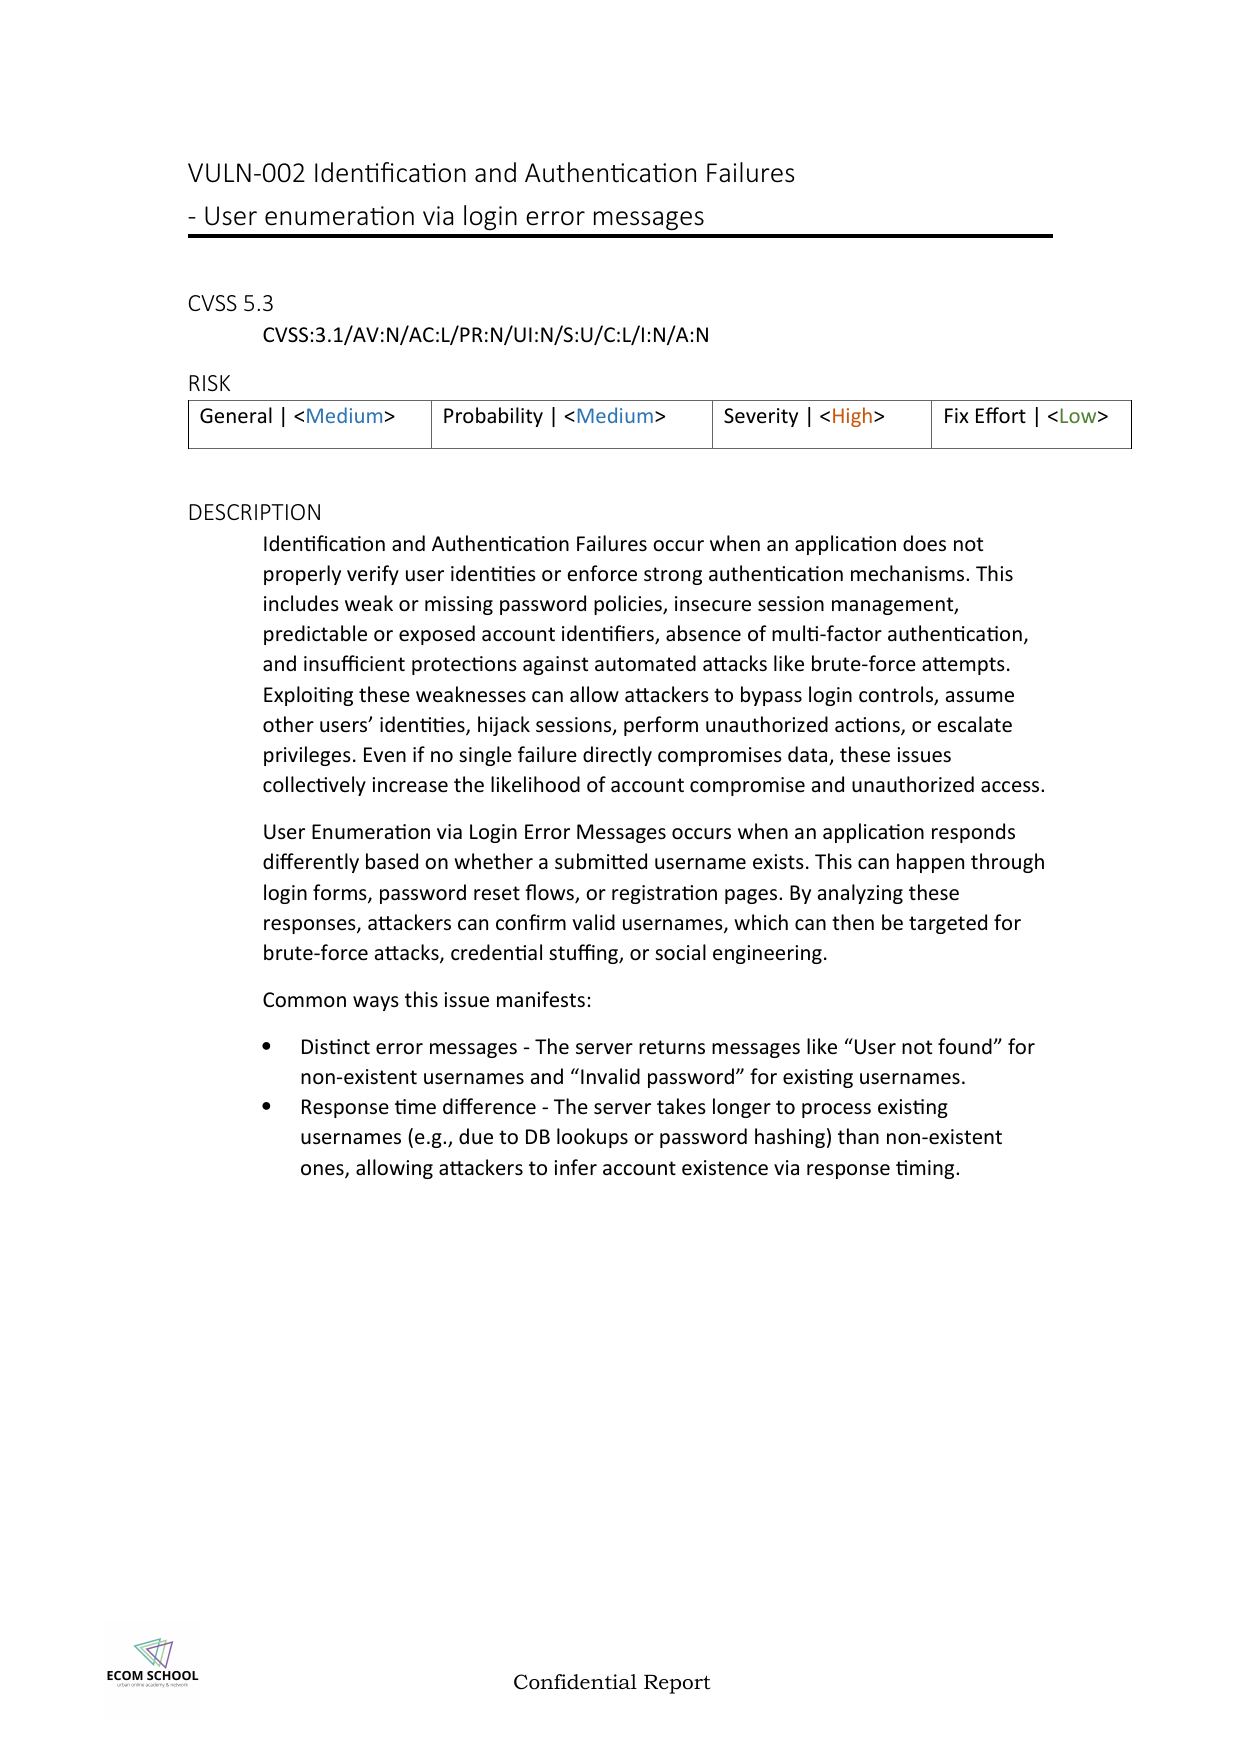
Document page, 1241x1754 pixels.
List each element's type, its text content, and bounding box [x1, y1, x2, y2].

picture [103, 1620, 202, 1719]
list Response time difference - The server takes longer to process existing usernames (e.g., due to DB lookups or password hashing) than non-existent ones, allowing attackers to infer account existence via response timing. [262, 1092, 1053, 1181]
subtitle RISK [187, 367, 1053, 398]
table_header Probability | <Medium> [432, 401, 712, 448]
text User Enumeration via Login Error Messages occurs when an application responds differently based on whether a submitted username exists. This can happen through login forms, password reset flows, or registration pages. By analyzing these responses, attackers can confirm valid usernames, which can then be targeted for brute-force attacks, credential stuffing, or social engineering. [262, 817, 1053, 966]
subtitle VULN-002 Identification and Authentication Failures [187, 154, 1053, 190]
text CVSS:3.1/AV:N/AC:L/PR:N/UI:N/S:U/C:L/I:N/A:N [262, 320, 1053, 348]
table_header Fix Effort | <Low> [932, 401, 1131, 448]
subtitle CVSS 5.3 [187, 287, 1053, 318]
text Common ways this issue manifests: [262, 985, 1053, 1013]
text Identification and Authentication Failures occur when an application does not properly verify user identities or enforce strong authentication mechanisms. This includes weak or missing password policies, insecure session management, predictable or exposed account identifiers, absence of multi-factor authentication, and insufficient protections against automated attacks like brute-force attempts. Exploiting these weaknesses can allow attackers to bypass login controls, assume other users’ identities, hijack sessions, perform unauthorized actions, or escalate privileges. Even if no single failure directly compromises data, these issues collectively increase the likelihood of account compromise and unauthorized access. [262, 529, 1053, 798]
table_header General | <Medium> [189, 401, 431, 448]
table_header Severity | <High> [713, 401, 931, 448]
subtitle - User enumeration via login error messages [187, 197, 1053, 238]
list Distinct error messages - The server returns messages like “User not found” for non-existent usernames and “Invalid password” for existing usernames. [262, 1032, 1053, 1090]
subtitle DESCRIPTION [187, 496, 1053, 526]
